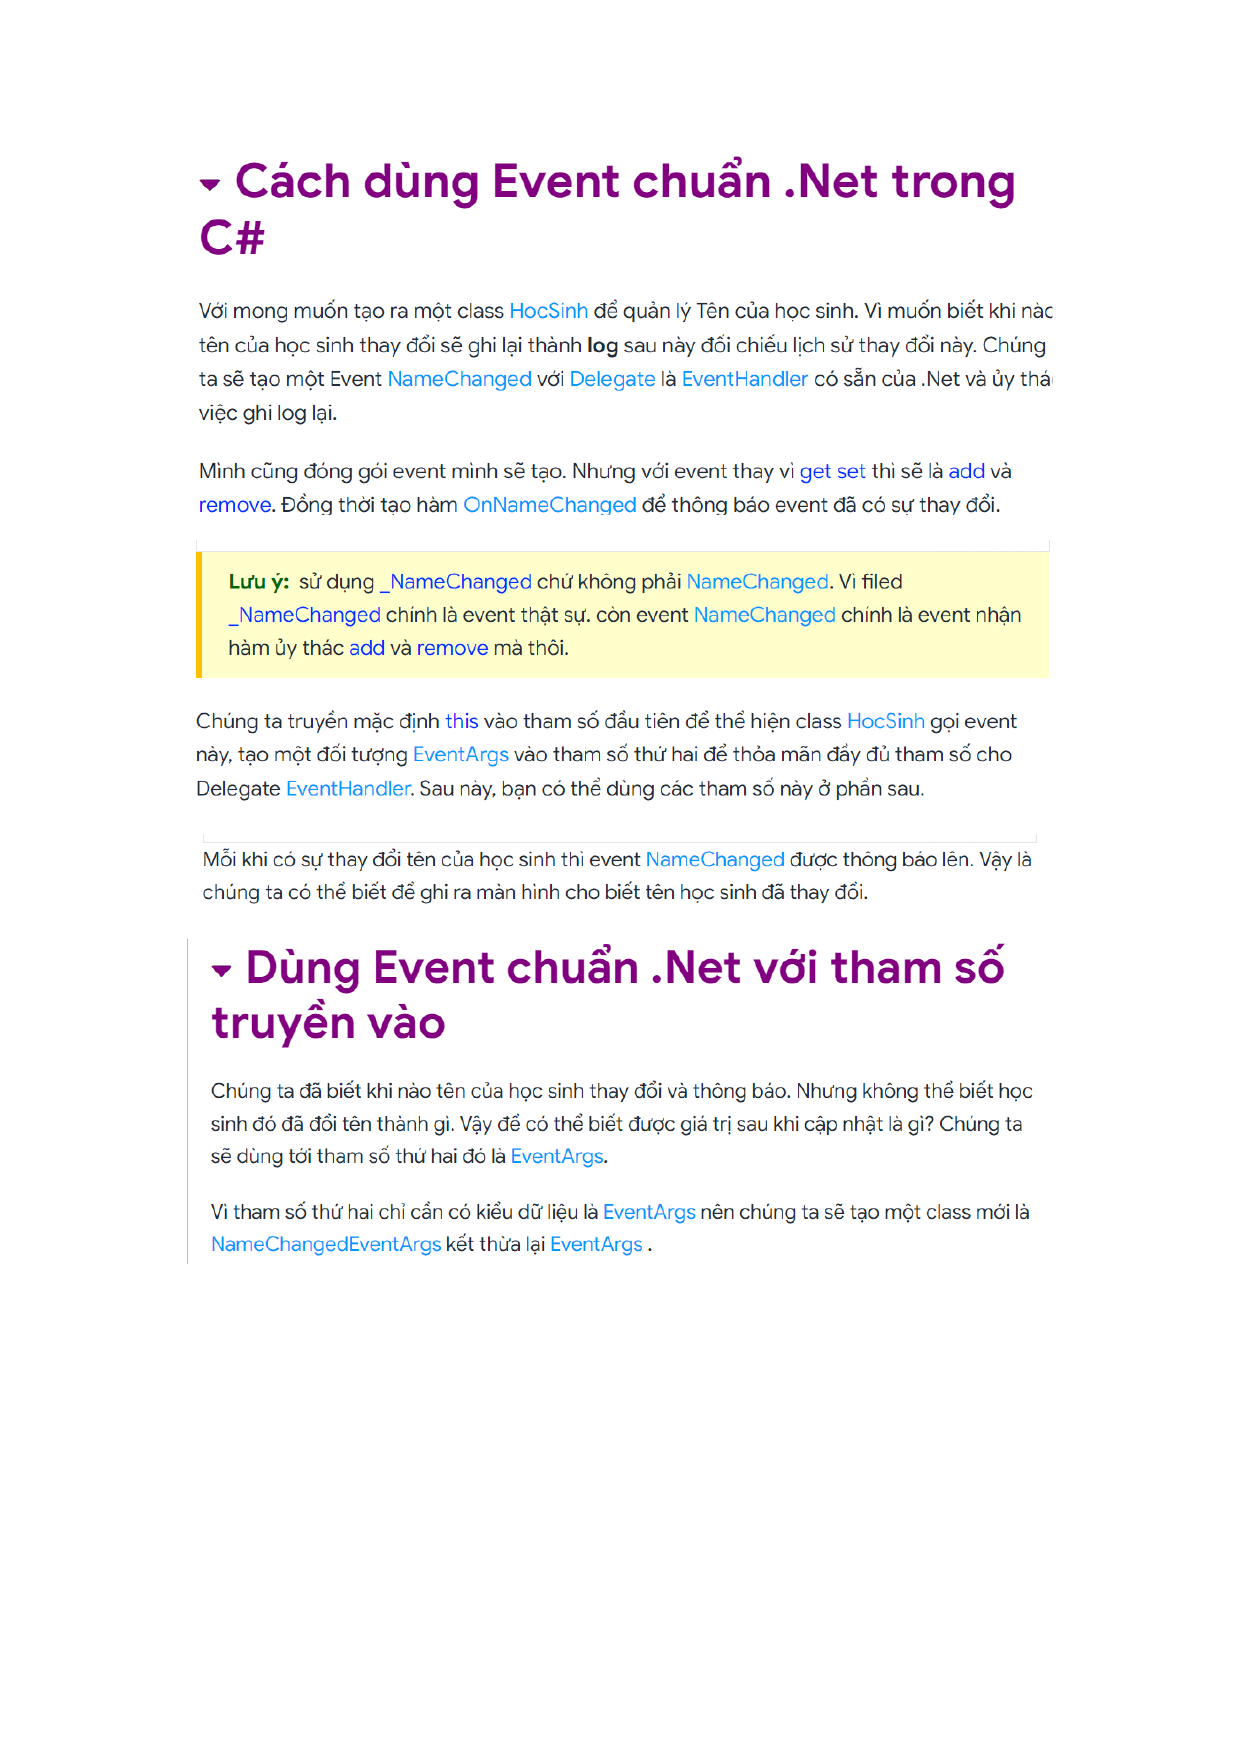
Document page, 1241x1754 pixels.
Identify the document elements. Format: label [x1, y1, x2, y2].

picture [187, 150, 1053, 515]
picture [187, 939, 1053, 1264]
picture [187, 540, 1053, 809]
picture [187, 834, 1053, 915]
